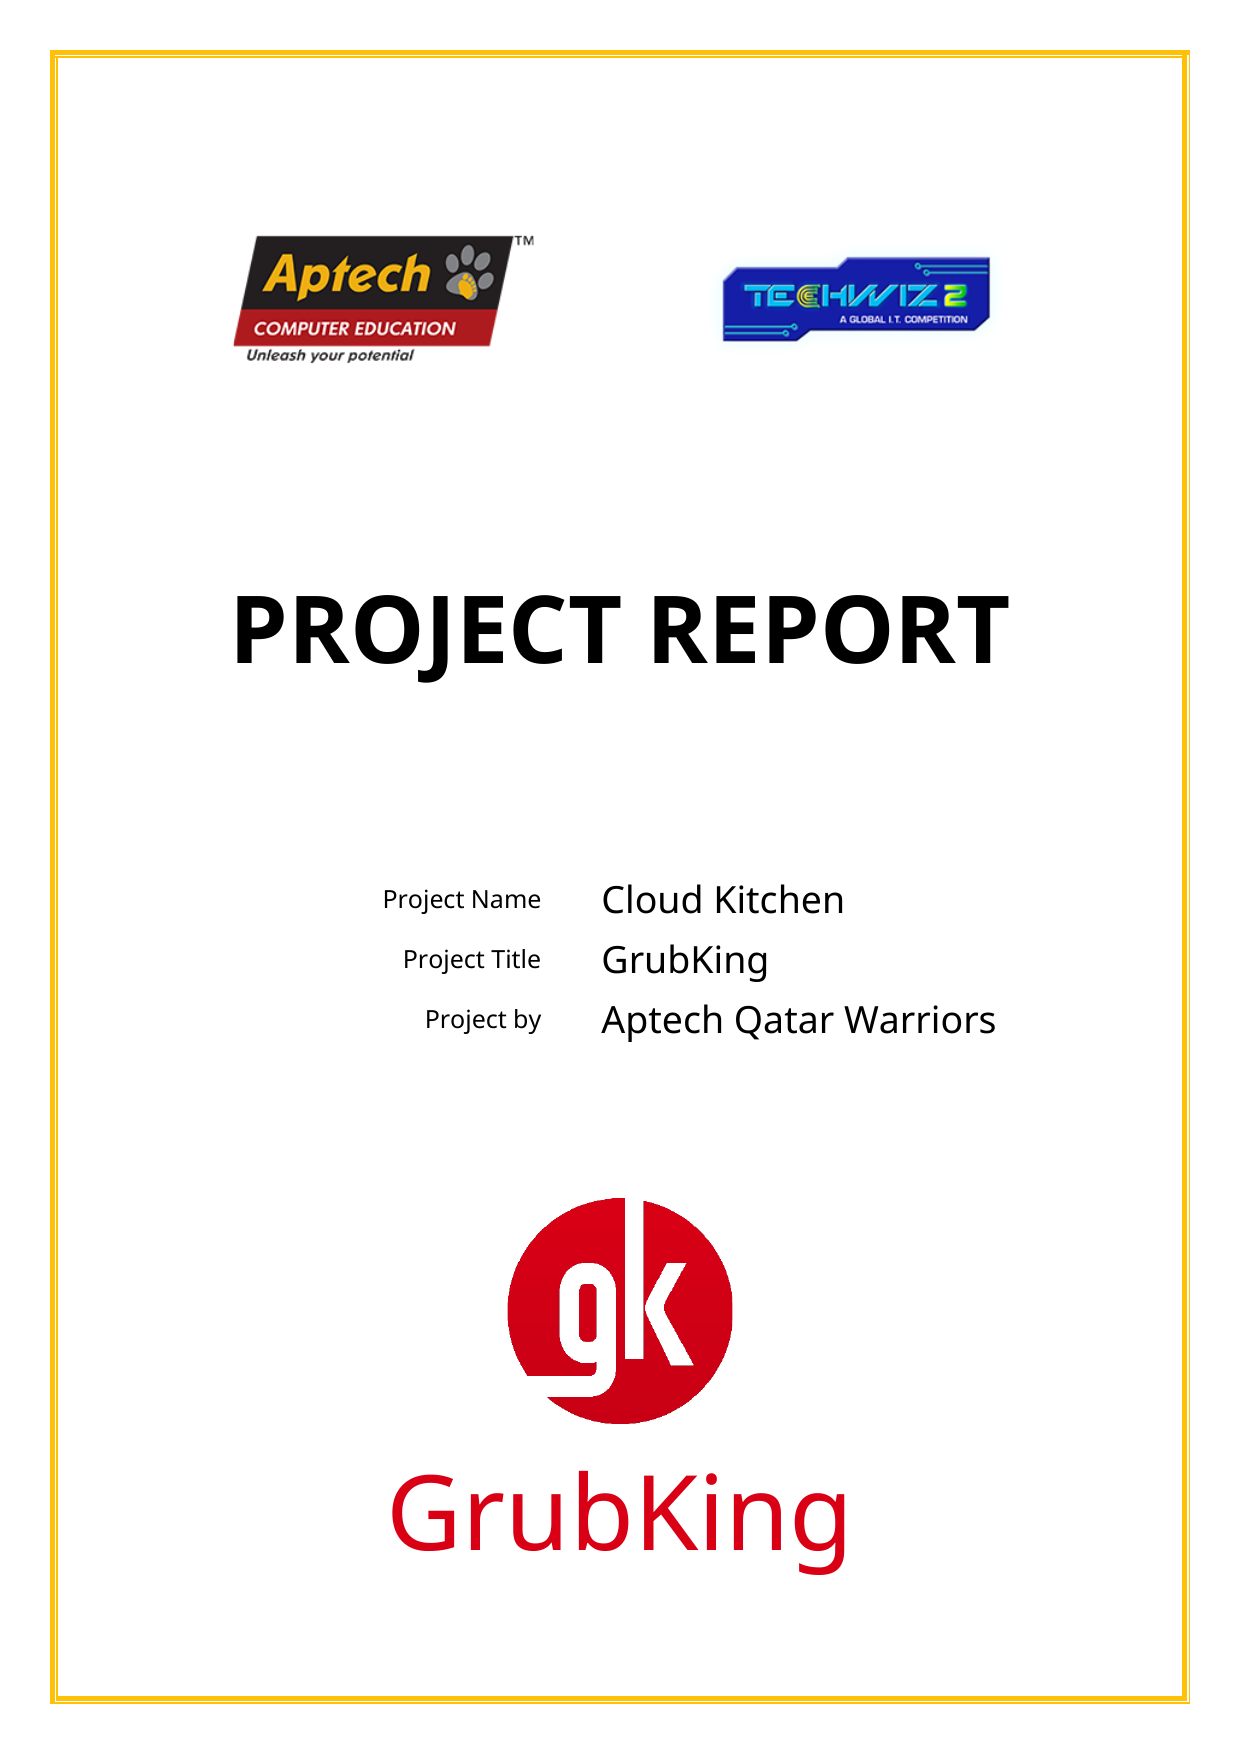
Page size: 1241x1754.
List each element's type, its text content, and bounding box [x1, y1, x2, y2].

picture [706, 150, 1007, 450]
table_cell Project Title [150, 929, 571, 989]
text PROJECT REPORT [150, 563, 1090, 691]
table_cell GrubKing [571, 929, 1089, 989]
picture [507, 1198, 733, 1424]
table_header Cloud Kitchen [571, 869, 1089, 929]
table_cell Project by [150, 989, 571, 1049]
table_cell Aptech Qatar Warriors [571, 989, 1089, 1049]
picture [233, 150, 534, 450]
table_header Project Name [150, 869, 571, 929]
text GrubKing [150, 1439, 1090, 1581]
